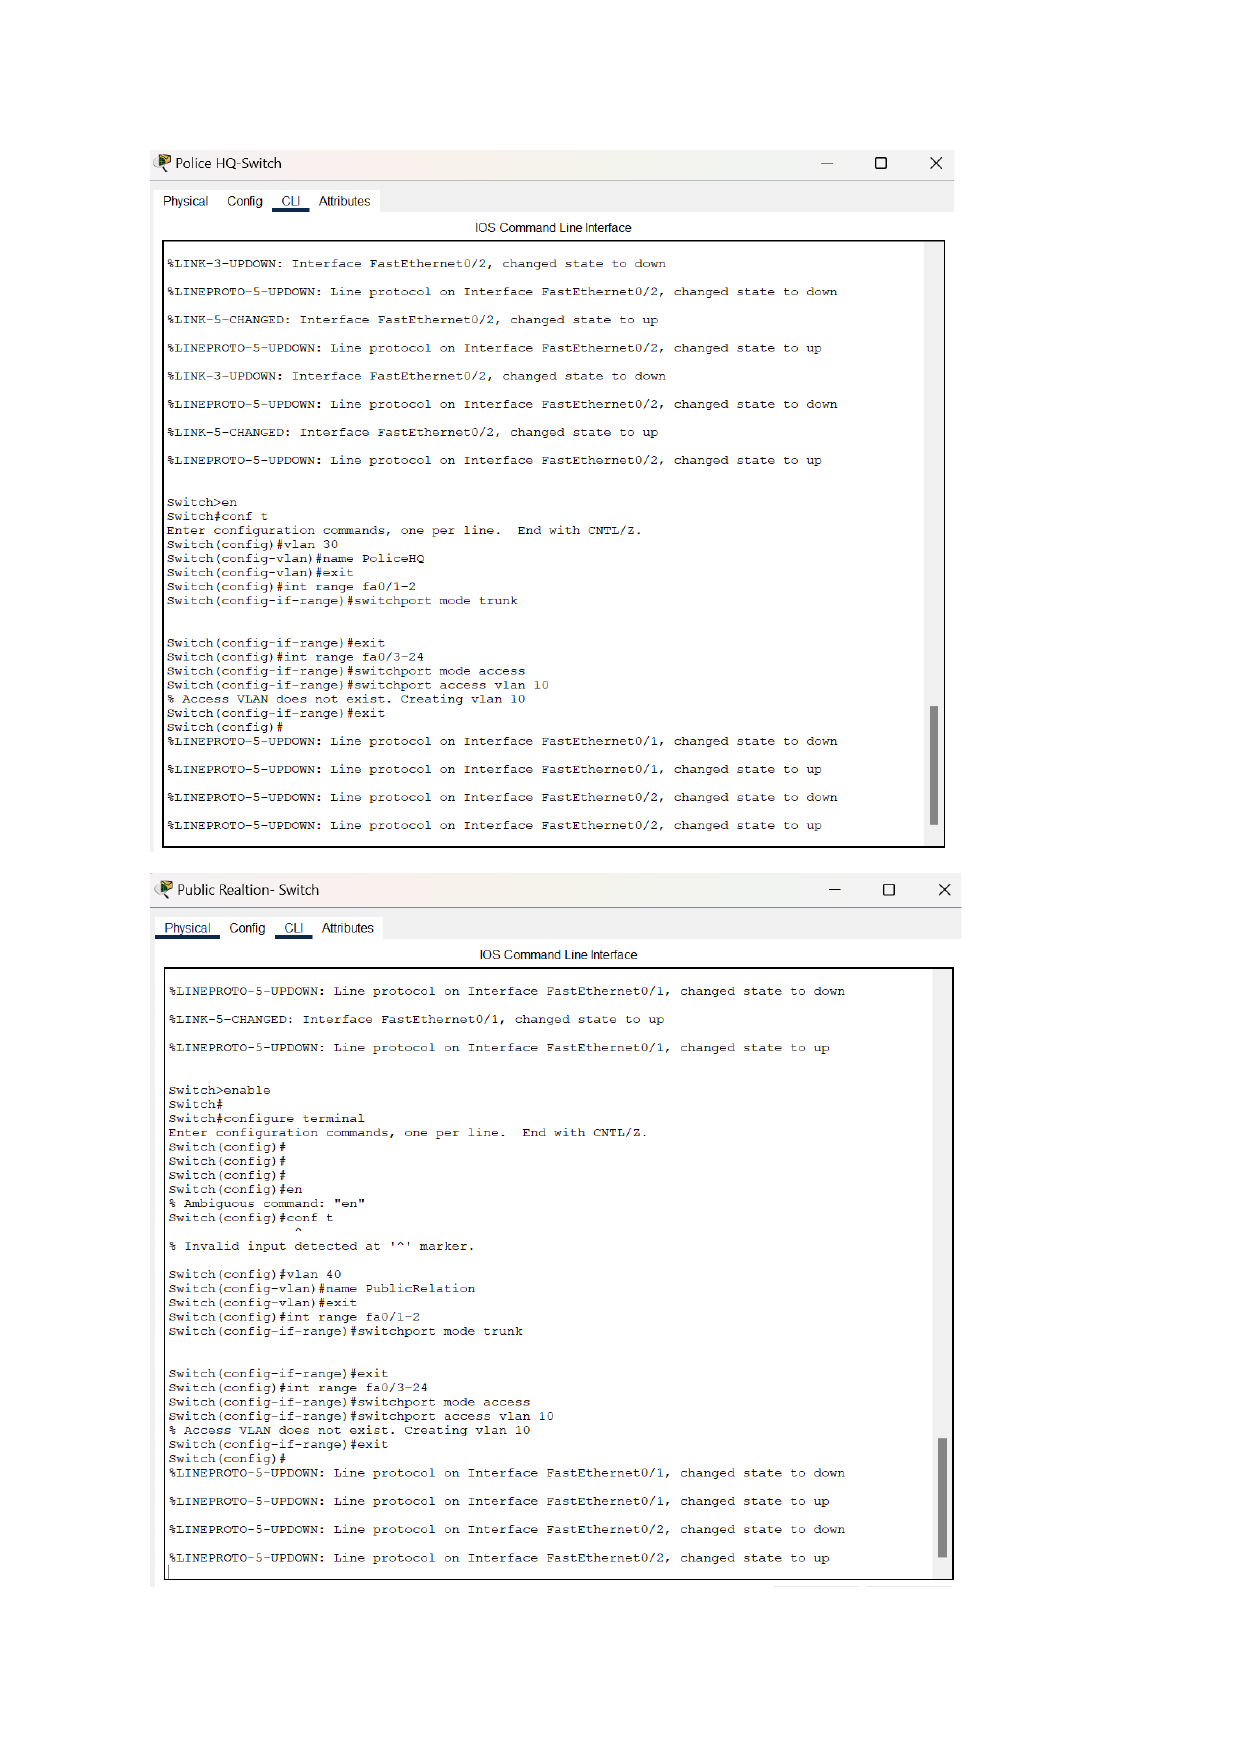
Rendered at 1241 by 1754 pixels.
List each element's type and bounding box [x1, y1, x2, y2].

picture [150, 873, 962, 1587]
picture [150, 150, 955, 852]
